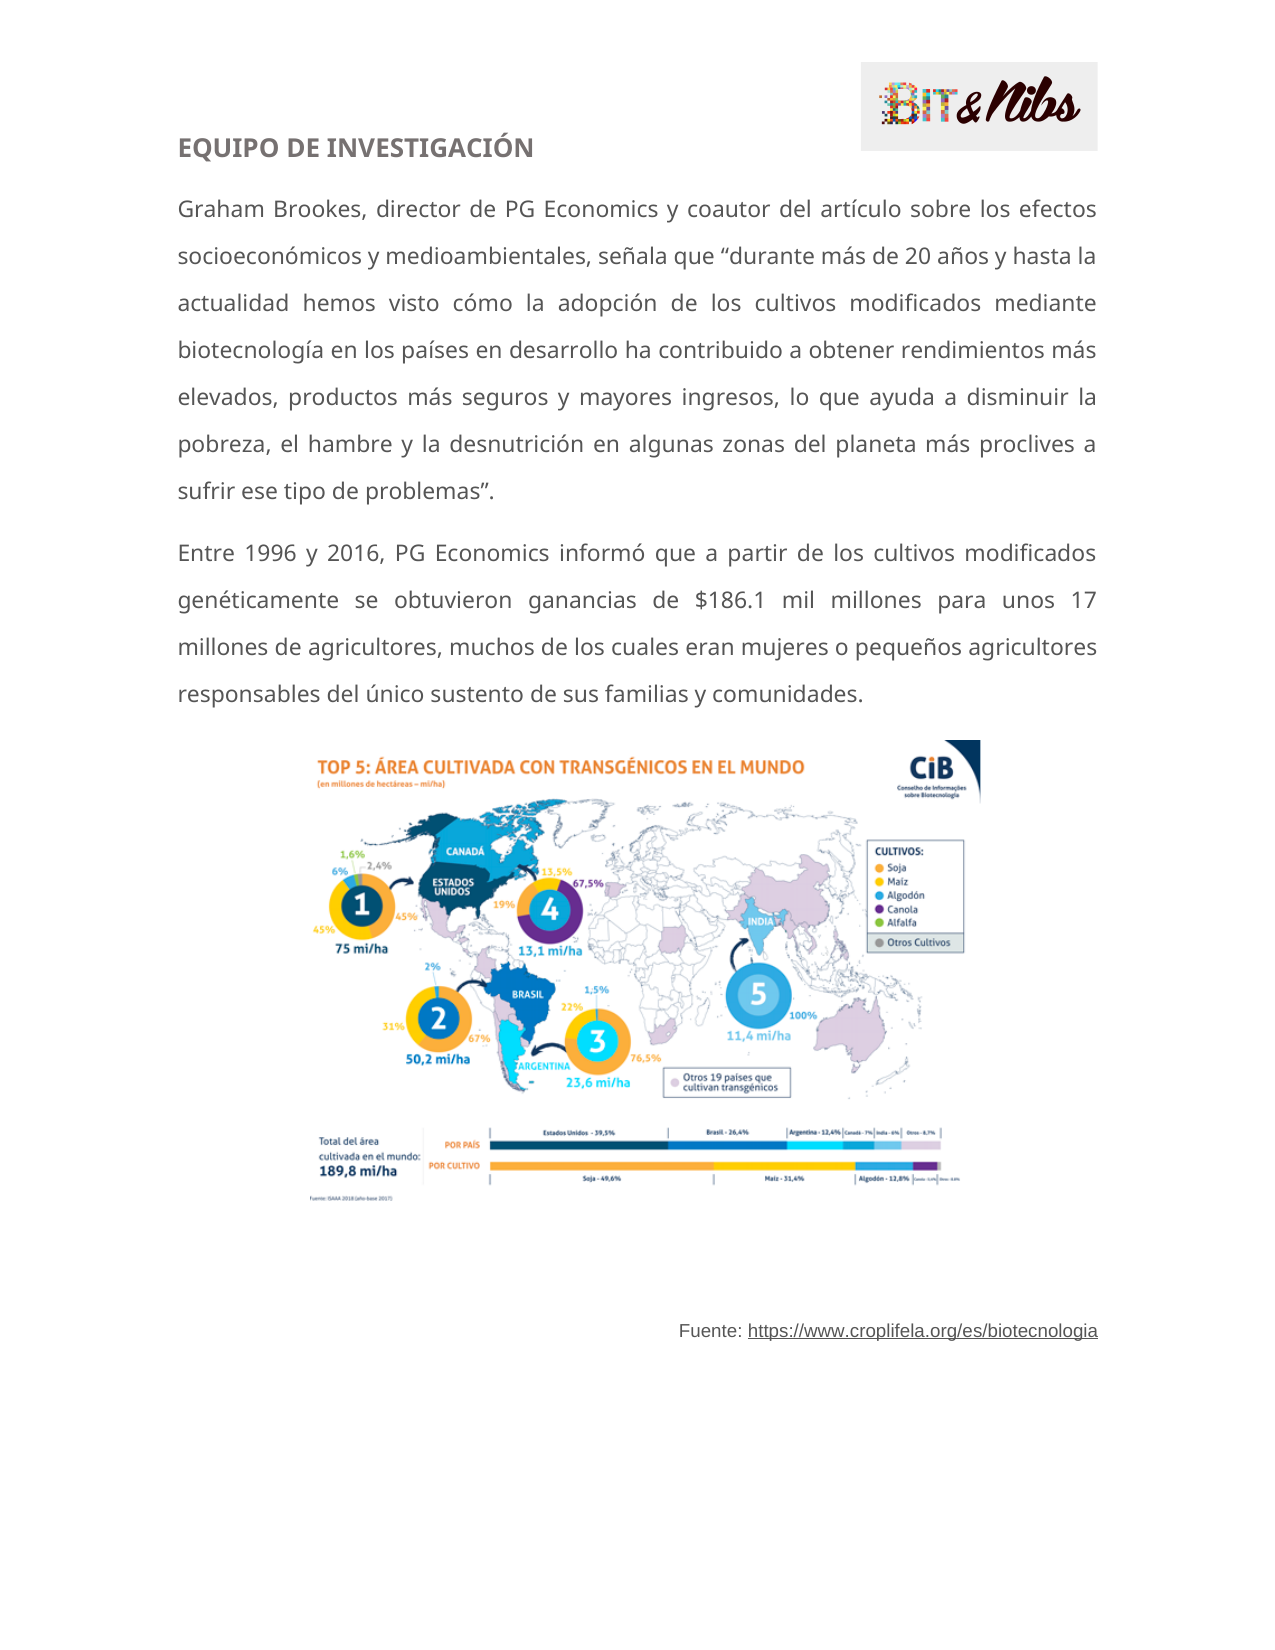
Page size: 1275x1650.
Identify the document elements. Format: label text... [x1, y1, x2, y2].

text Entre 1996 y 2016, PG Economics informó que a partir de los cultivos modificados genéticamente se obtuvieron ganancias de $186.1 mil millones para unos 17 millones de agricultores, muchos de los cuales eran mujeres o pequeños agricultores responsables del único sustento de sus familias y comunidades. [177, 537, 1098, 709]
text Graham Brookes, director de PG Economics y coautor del artículo sobre los efectos socioeconómicos y medioambientales, señala que “durante más de 20 años y hasta la actualidad hemos visto cómo la adopción de los cultivos modificados mediante biotecnología en los países en desarrollo ha contribuido a obtener rendimientos más elevados, productos más seguros y mayores ingresos, lo que ayuda a disminuir la pobreza, el hambre y la desnutrición en algunas zonas del planeta más proclives a sufrir ese tipo de problemas”. [177, 193, 1098, 506]
text Fuente: https://www.croplifela.org/es/biotecnologia [193, 1310, 1098, 1341]
picture [860, 62, 1098, 151]
picture [310, 740, 981, 1201]
